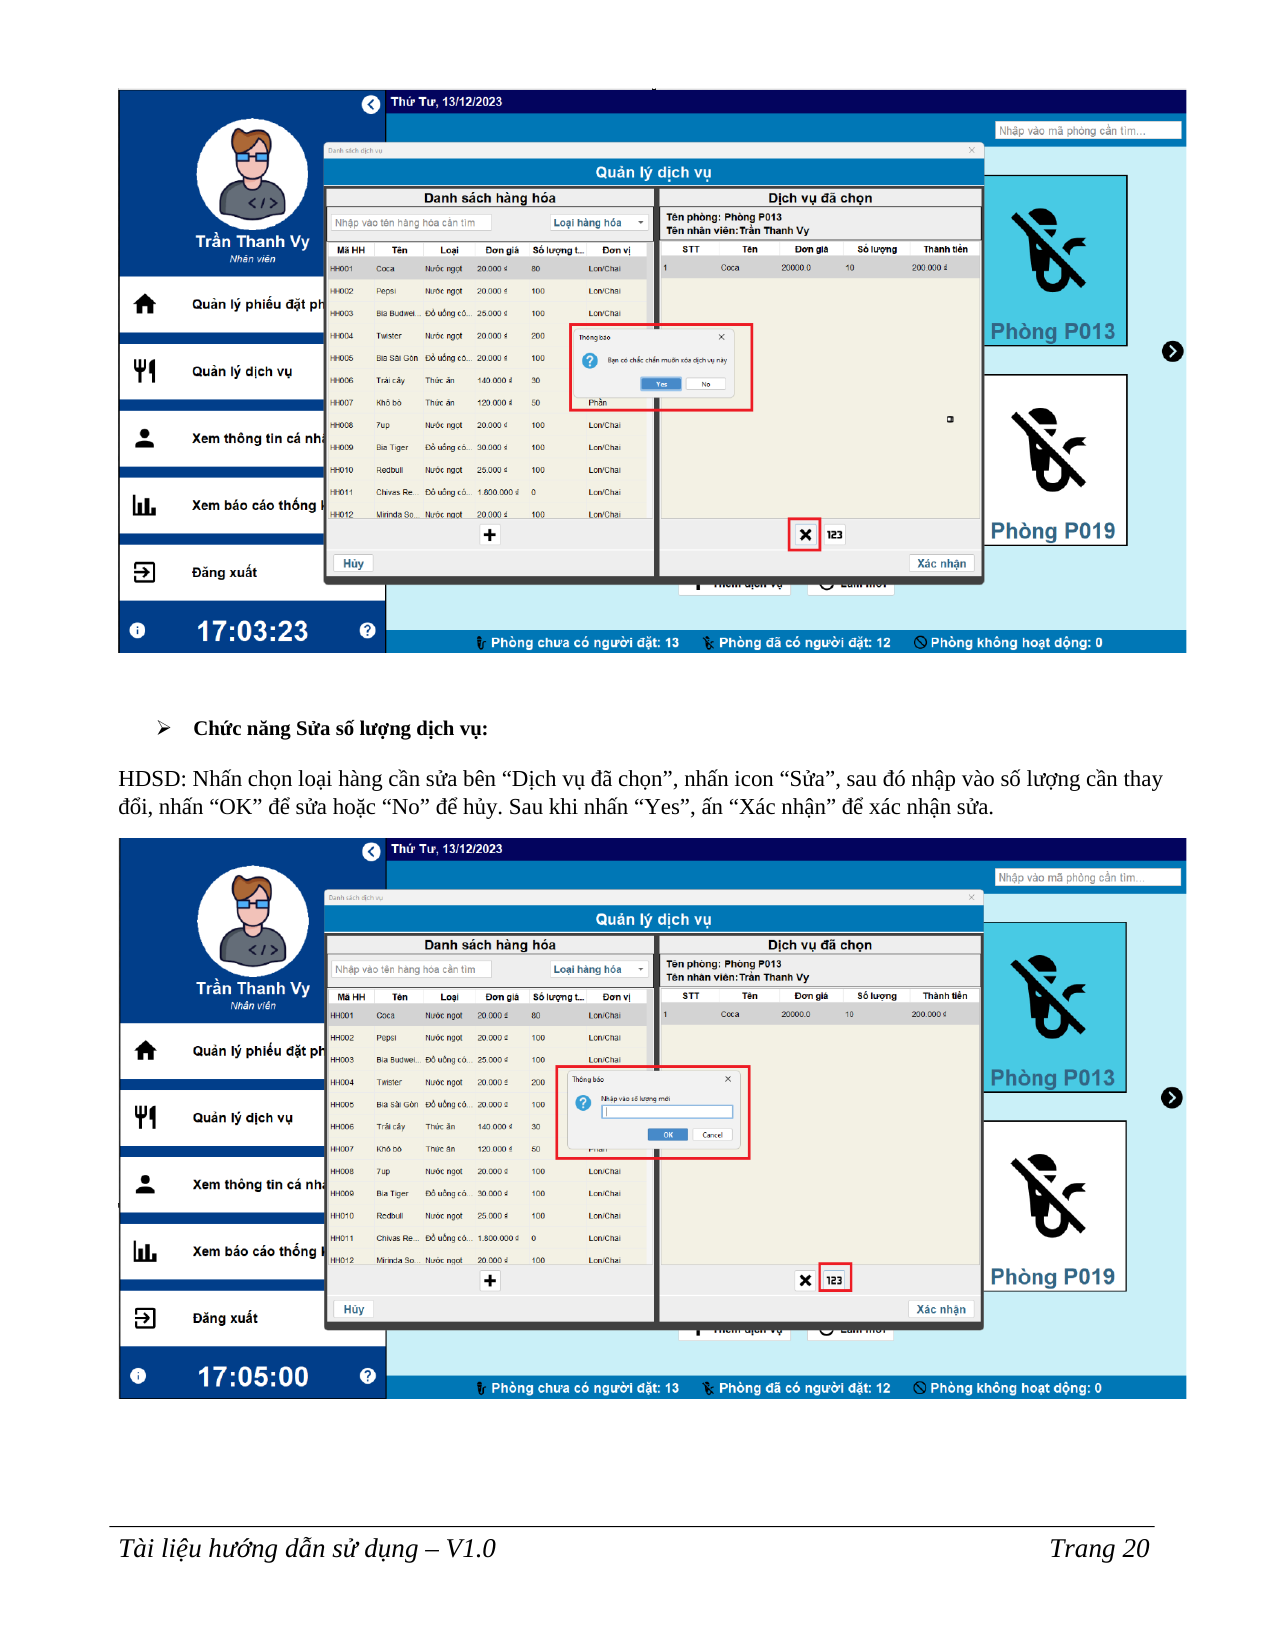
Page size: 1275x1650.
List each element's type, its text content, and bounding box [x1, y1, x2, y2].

picture [638, 1384, 647, 1392]
picture [852, 638, 862, 649]
picture [638, 639, 644, 647]
picture [833, 1384, 843, 1392]
picture [506, 641, 515, 647]
picture [502, 1384, 507, 1392]
picture [1023, 1384, 1028, 1392]
picture [721, 638, 735, 647]
picture [806, 1386, 815, 1392]
picture [1080, 1386, 1085, 1395]
picture [555, 1386, 569, 1392]
picture [744, 640, 755, 647]
picture [945, 640, 953, 647]
picture [766, 1383, 780, 1392]
picture [515, 1386, 524, 1392]
picture [623, 638, 632, 647]
picture [603, 640, 608, 649]
picture [647, 638, 659, 647]
picture [612, 640, 626, 647]
picture [823, 1386, 832, 1392]
picture [673, 638, 678, 647]
picture [755, 1386, 760, 1395]
picture [1077, 640, 1086, 649]
picture [955, 640, 967, 647]
picture [1054, 1384, 1064, 1392]
picture [986, 638, 998, 647]
picture [538, 1384, 552, 1392]
picture [515, 640, 532, 649]
picture [1064, 637, 1077, 649]
picture [1055, 638, 1064, 647]
picture [647, 1383, 660, 1392]
picture [1027, 640, 1035, 647]
picture [528, 1386, 533, 1395]
picture [541, 639, 550, 647]
picture [118, 88, 1187, 653]
picture [811, 640, 820, 649]
picture [767, 638, 780, 647]
picture [1003, 640, 1011, 647]
picture [851, 1383, 862, 1394]
picture [967, 640, 972, 649]
picture [996, 122, 1181, 138]
picture [996, 869, 1181, 885]
picture [755, 641, 760, 649]
subtitle Chức năng Sửa số lượng dịch vụ: [156, 716, 1186, 740]
picture [1036, 1385, 1050, 1394]
picture [999, 1386, 1016, 1395]
picture [941, 1384, 946, 1392]
picture [823, 640, 836, 647]
picture [1011, 640, 1017, 649]
picture [118, 838, 1187, 1399]
picture [603, 1386, 608, 1395]
picture [982, 1384, 998, 1392]
text HDSD: Nhấn chọn loại hàng cần sửa bên “Dịch vụ đã chọn”, nhấn icon “Sửa”, sau đó nhập vào số lượng cần thay đổi, nhấn “OK” để sửa hoặc “No” để hủy. Sau khi nhấn “Yes”, ấn “Xác nhận” để xác nhận sửa. [118, 765, 1186, 819]
picture [743, 1386, 752, 1392]
picture [612, 1384, 632, 1392]
picture [555, 640, 562, 647]
picture [493, 638, 499, 647]
picture [967, 1386, 972, 1395]
